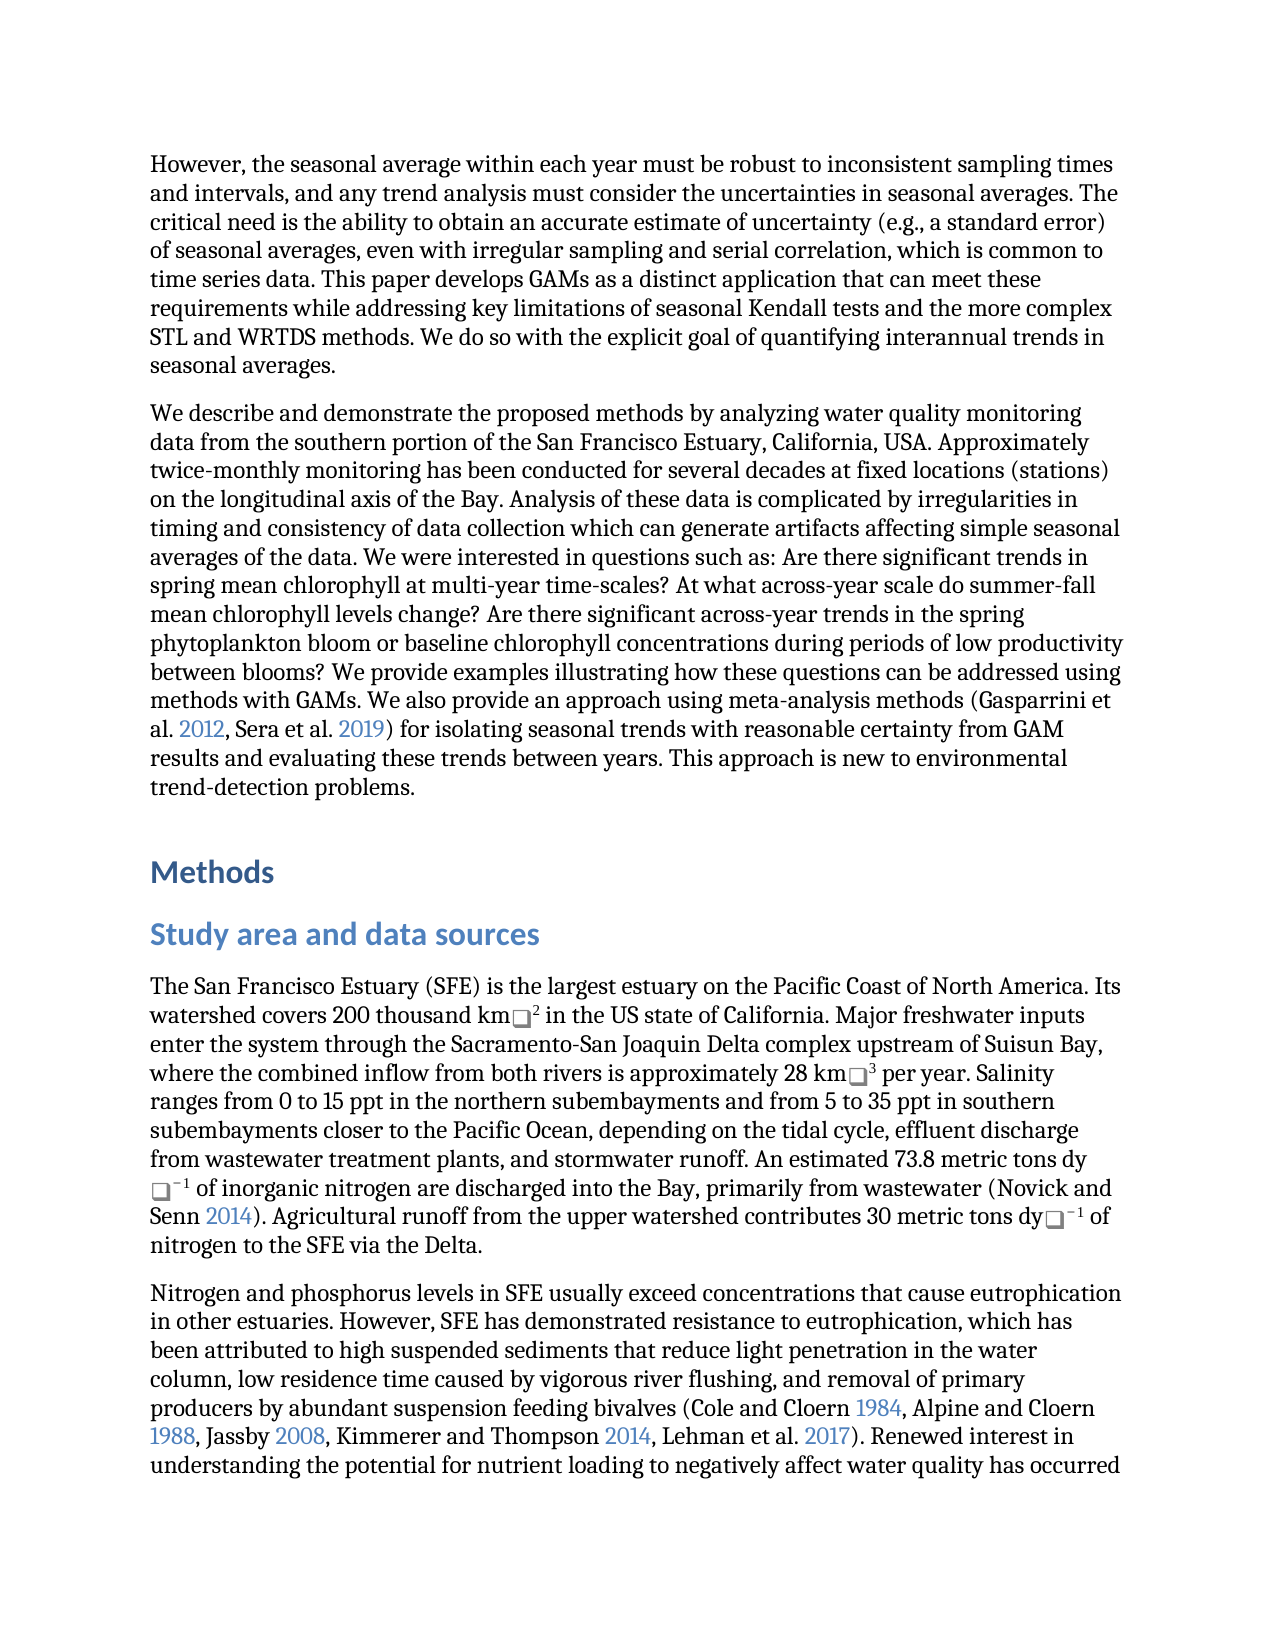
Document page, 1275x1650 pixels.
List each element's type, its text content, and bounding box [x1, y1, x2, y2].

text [150, 1278, 1125, 1480]
text We describe and demonstrate the proposed methods by analyzing water quality monitoring data from the southern portion of the San Francisco Estuary, California, USA. Approximately twice-monthly monitoring has been conducted for several decades at fixed locations (stations) on the longitudinal axis of the Bay. Analysis of these data is complicated by irregularities in timing and consistency of data collection which can generate artifacts affecting simple seasonal averages of the data. We were interested in questions such as: Are there significant trends in spring mean chlorophyll at multi-year time-scales? At what across-year scale do summer-fall mean chlorophyll levels change? Are there significant across-year trends in the spring phytoplankton bloom or baseline chlorophyll concentrations during periods of low productivity between blooms? We provide examples illustrating how these questions can be addressed using methods with GAMs. We also provide an approach using meta-analysis methods (Gasparrini et al. 2012, Sera et al. 2019) for isolating seasonal trends with reasonable certainty from GAM results and evaluating these trends between years. This approach is new to environmental trend-detection problems. [150, 399, 1125, 801]
text The San Francisco Estuary (SFE) is the largest estuary on the Pacific Coast of North America. Its watershed covers 200 thousand km in the US state of California. Major freshwater inputs enter the system through the Sacramento-San Joaquin Delta complex upstream of Suisun Bay, where the combined inflow from both rivers is approximately 28 km per year. Salinity ranges from 0 to 15 ppt in the northern subembayments and from 5 to 35 ppt in southern subembayments closer to the Pacific Ocean, depending on the tidal cycle, effluent discharge from wastewater treatment plants, and stormwater runoff. An estimated 73.8 metric tons dy of inorganic nitrogen are discharged into the Bay, primarily from wastewater (Novick and Senn 2014). Agricultural runoff from the upper watershed contributes 30 metric tons dy of nitrogen to the SFE via the Delta. [150, 972, 1125, 1260]
subtitle Study area and data sources [150, 913, 1125, 953]
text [150, 150, 1125, 380]
subtitle Methods [150, 851, 1125, 892]
